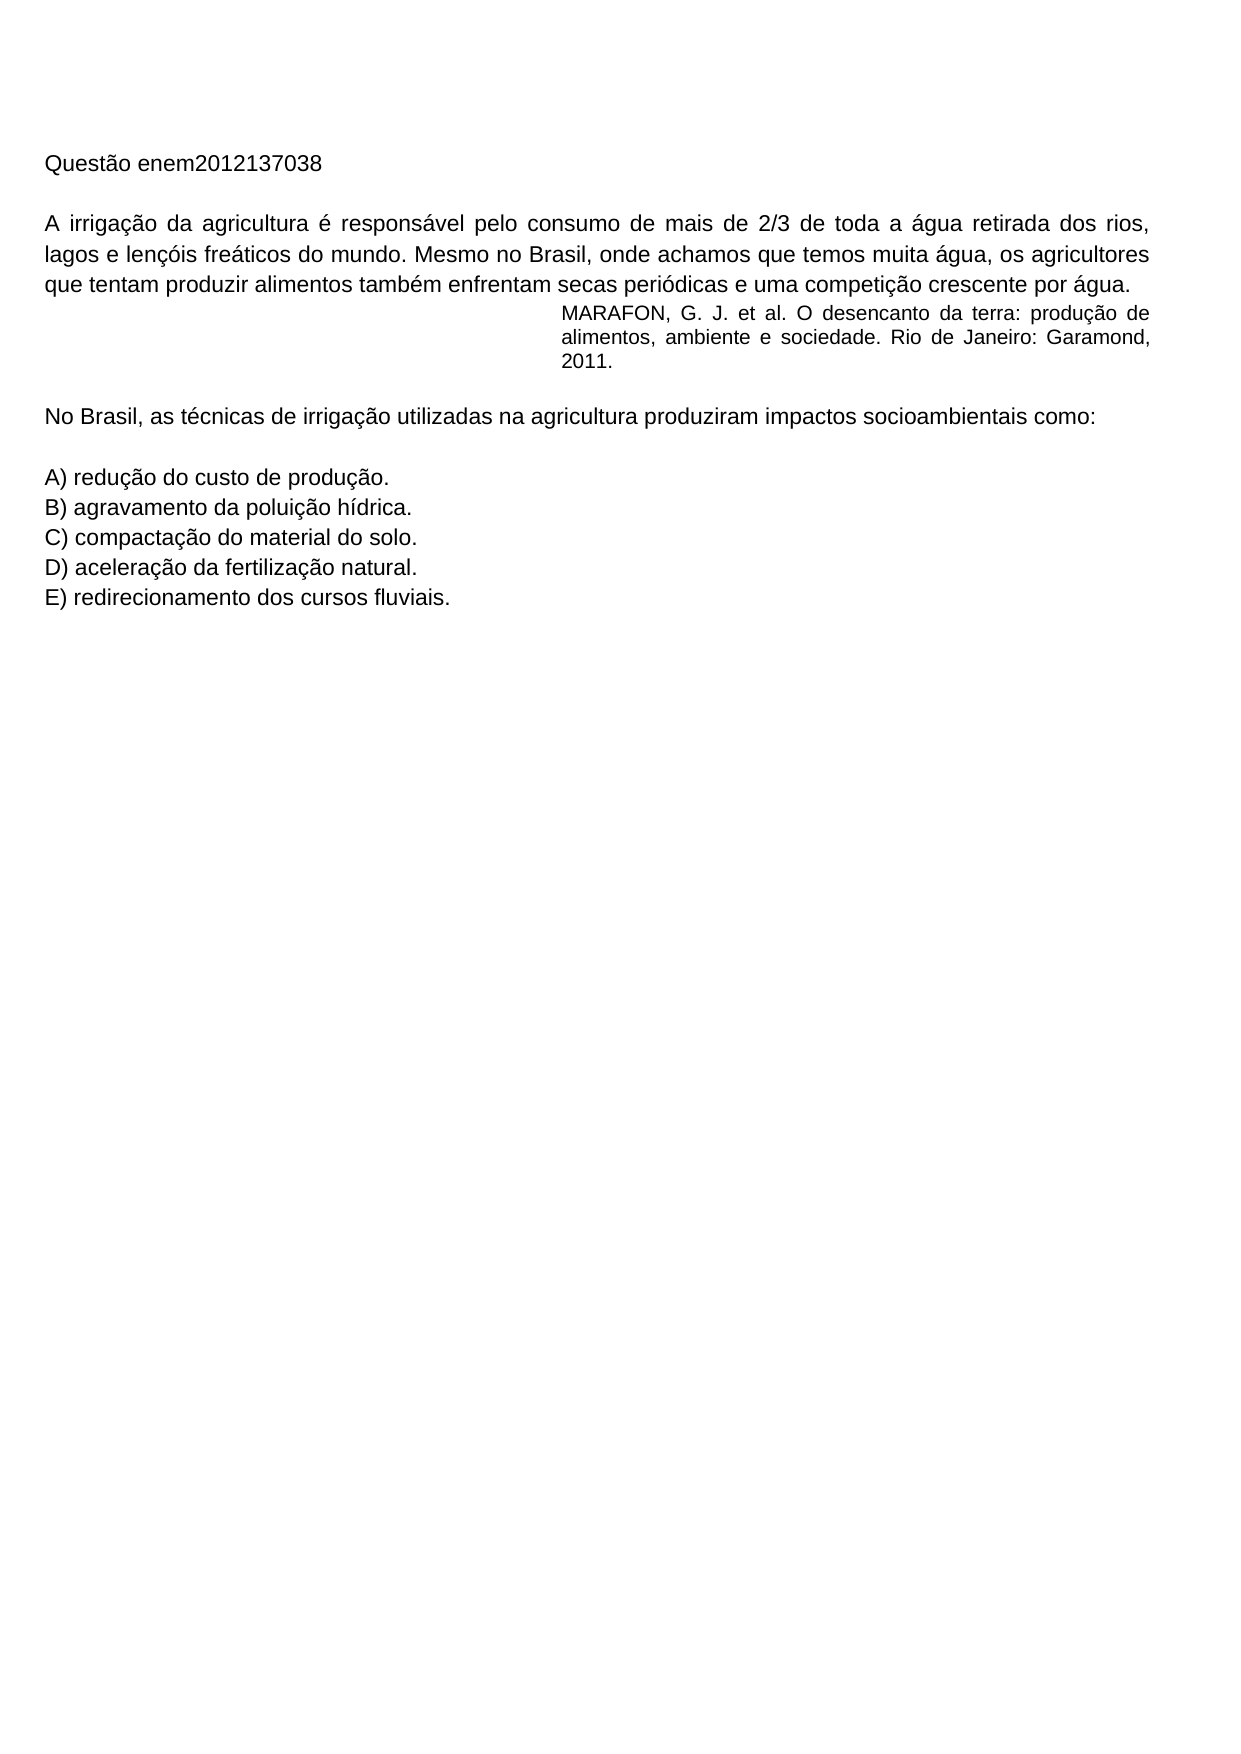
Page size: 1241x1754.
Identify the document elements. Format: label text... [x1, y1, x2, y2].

text No Brasil, as técnicas de irrigação utilizadas na agricultura produziram impactos socioambientais como: [44, 403, 1151, 429]
text MARAFON, G. J. et al. O desencanto da terra: produção de alimentos, ambiente e sociedade. Rio de Janeiro: Garamond, 2011. [561, 301, 1151, 373]
text A) redução do custo de produção. [44, 463, 1151, 490]
text Questão enem2012137038 [44, 150, 1151, 176]
text E) redirecionamento dos cursos fluviais. [44, 584, 1151, 611]
text C) compactação do material do solo. [44, 524, 1151, 550]
text D) aceleração da fertilização natural. [44, 554, 1151, 581]
text A irrigação da agricultura é responsável pelo consumo de mais de 2/3 de toda a água retirada dos rios, lagos e lençóis freáticos do mundo. Mesmo no Brasil, onde achamos que temos muita água, os agricultores que tentam produzir alimentos também enfrentam secas periódicas e uma competição crescente por água. [44, 210, 1151, 297]
text B) agravamento da poluição hídrica. [44, 494, 1151, 520]
